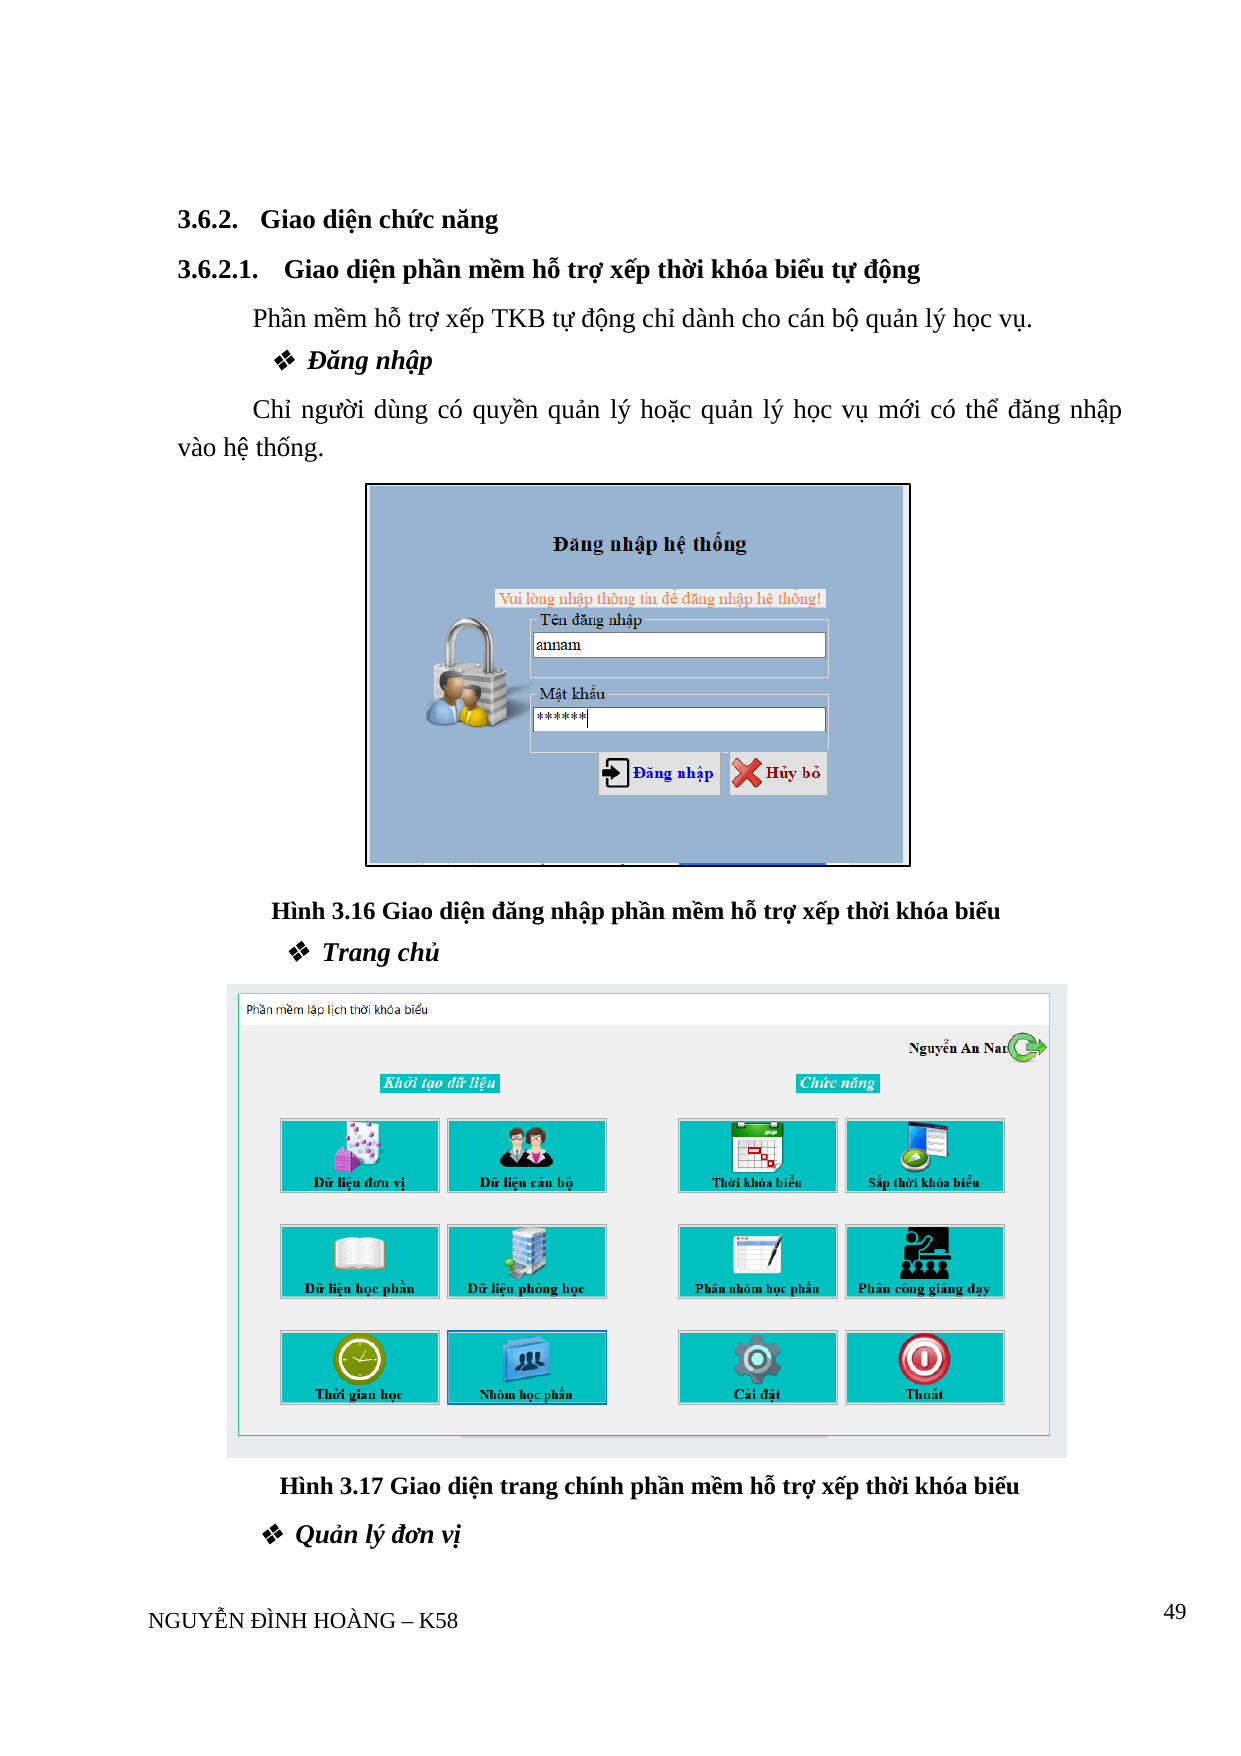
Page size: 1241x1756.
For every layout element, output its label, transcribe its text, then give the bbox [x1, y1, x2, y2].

list Giao diện chức năng [177, 203, 1186, 234]
text Chỉ người dùng có quyền quản lý hoặc quản lý học vụ mới có thể đăng nhập vào hệ thống. [177, 393, 1123, 462]
text Hình 3.16 Giao diện đăng nhập phần mềm hỗ trợ xếp thời khóa biểu [85, 896, 1186, 925]
picture [367, 485, 909, 865]
text Phần mềm hỗ trợ xếp TKB tự động chỉ dành cho cán bộ quản lý học vụ. [238, 302, 1047, 333]
list Đăng nhập [269, 344, 1186, 376]
list Giao diện phần mềm hỗ trợ xếp thời khóa biểu tự động [177, 253, 1186, 284]
list Quản lý đơn vị [258, 1518, 1186, 1549]
list Trang chủ [284, 936, 1186, 967]
text Hình 3.17 Giao diện trang chính phần mềm hỗ trợ xếp thời khóa biểu [242, 1458, 1057, 1499]
picture [226, 984, 1068, 1458]
